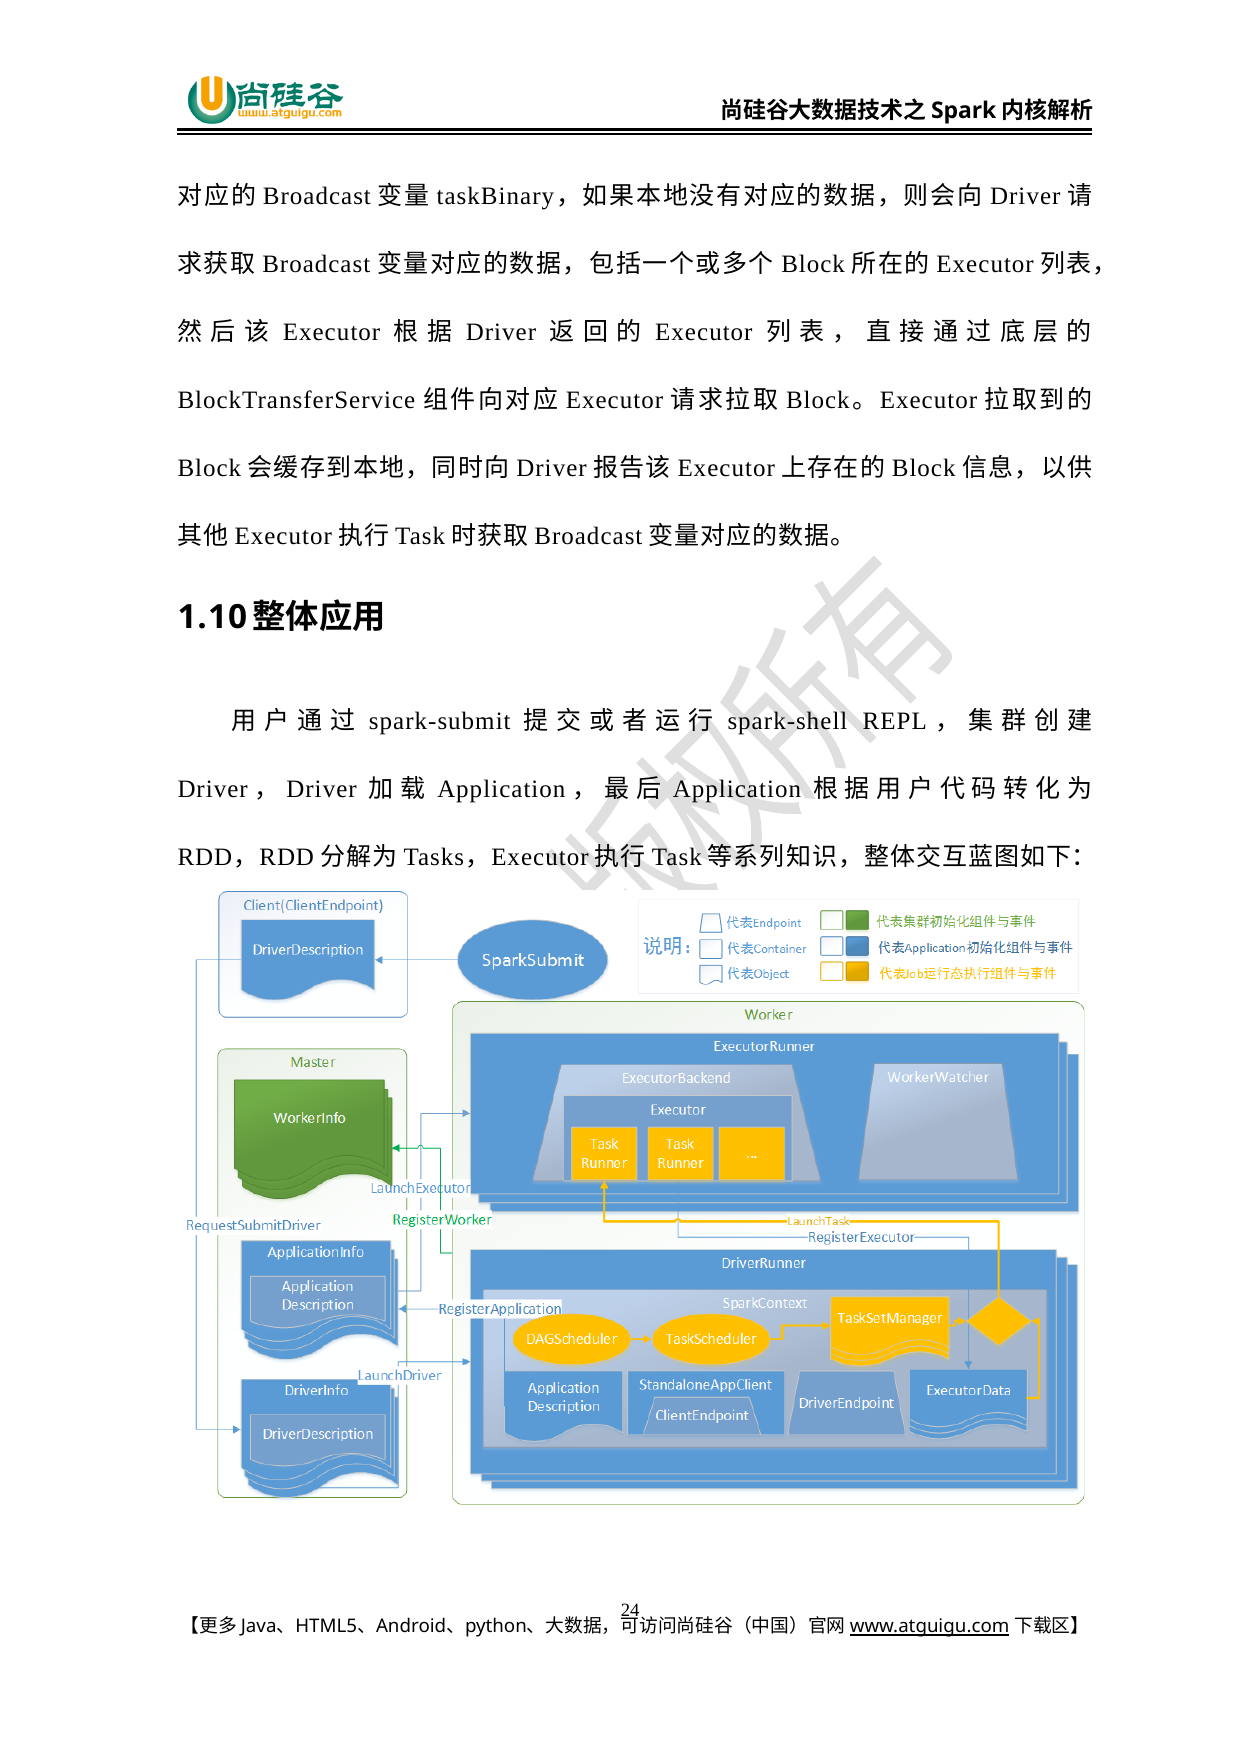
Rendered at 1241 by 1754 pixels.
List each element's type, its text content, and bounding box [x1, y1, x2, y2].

picture [177, 890, 1085, 1505]
subtitle 整体应用 [177, 580, 1092, 648]
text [177, 160, 1092, 567]
picture [177, 68, 362, 128]
text 用户通过spark-submit提交或者运行spark-shell REPL，集群创建Driver，Driver加载Application，最后Application根据用户代码转化为RDD，RDD分解为Tasks，Executor执行Task等系列知识，整体交互蓝图如下： [177, 684, 1092, 888]
